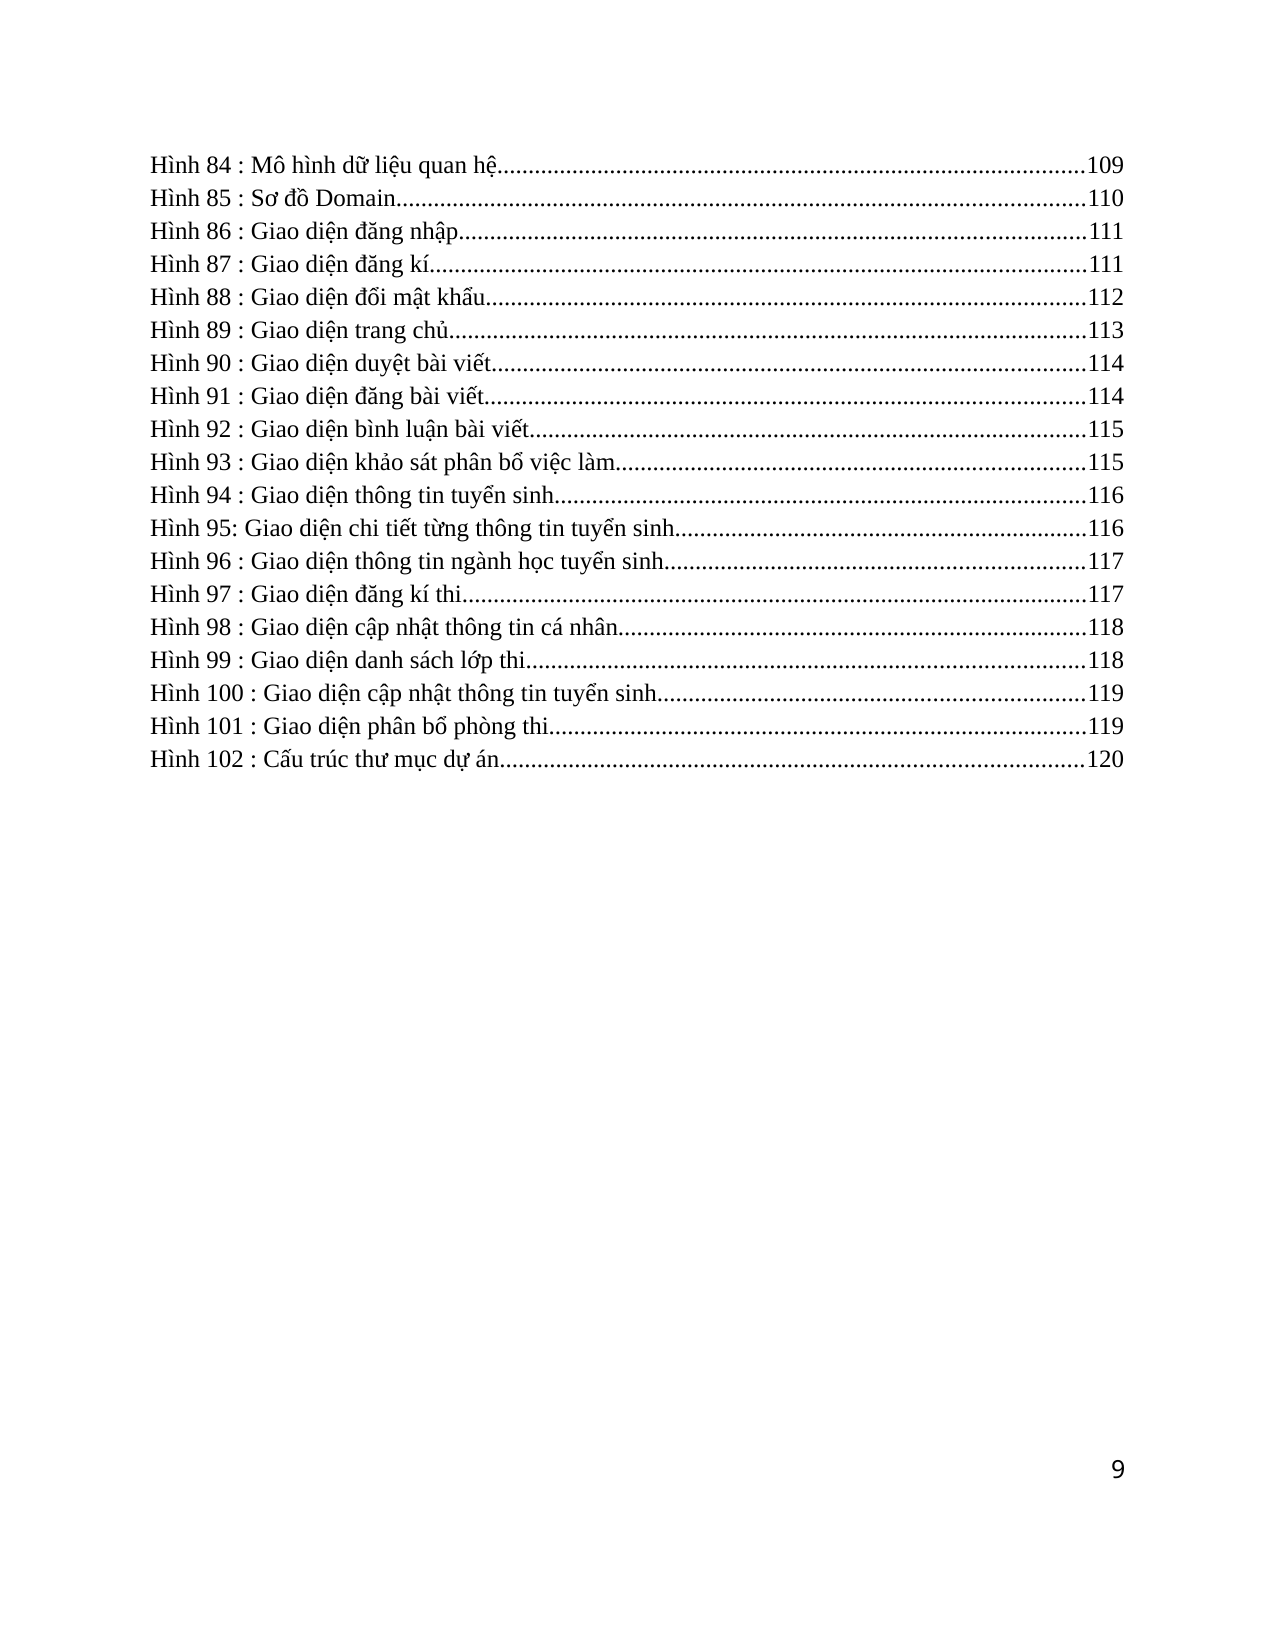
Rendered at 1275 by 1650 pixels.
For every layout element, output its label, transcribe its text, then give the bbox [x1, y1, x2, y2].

text Hình 89 : Giao diện trang chủ 113 [150, 315, 1125, 344]
text Hình 91 : Giao diện đăng bài viết 114 [150, 381, 1125, 410]
text Hình 87 : Giao diện đăng kí 111 [150, 249, 1125, 278]
text Hình 97 : Giao diện đăng kí thi 117 [150, 579, 1125, 608]
text Hình 95: Giao diện chi tiết từng thông tin tuyển sinh 116 [150, 513, 1125, 542]
text Hình 84 : Mô hình dữ liệu quan hệ 109 [150, 150, 1125, 179]
text Hình 90 : Giao diện duyệt bài viết 114 [150, 348, 1125, 377]
text Hình 93 : Giao diện khảo sát phân bổ việc làm 115 [150, 447, 1125, 476]
text Hình 85 : Sơ đồ Domain 110 [150, 183, 1125, 212]
text Hình 98 : Giao diện cập nhật thông tin cá nhân 118 [150, 612, 1125, 641]
text Hình 100 : Giao diện cập nhật thông tin tuyển sinh 119 [150, 678, 1125, 707]
text Hình 86 : Giao diện đăng nhập 111 [150, 216, 1125, 245]
text Hình 96 : Giao diện thông tin ngành học tuyển sinh 117 [150, 546, 1125, 575]
text Hình 101 : Giao diện phân bổ phòng thi 119 [150, 711, 1125, 740]
text Hình 102 : Cấu trúc thư mục dự án 120 [150, 744, 1125, 773]
text Hình 99 : Giao diện danh sách lớp thi 118 [150, 645, 1125, 674]
text Hình 92 : Giao diện bình luận bài viết 115 [150, 414, 1125, 443]
text Hình 94 : Giao diện thông tin tuyển sinh 116 [150, 480, 1125, 509]
text Hình 88 : Giao diện đổi mật khẩu 112 [150, 282, 1125, 311]
